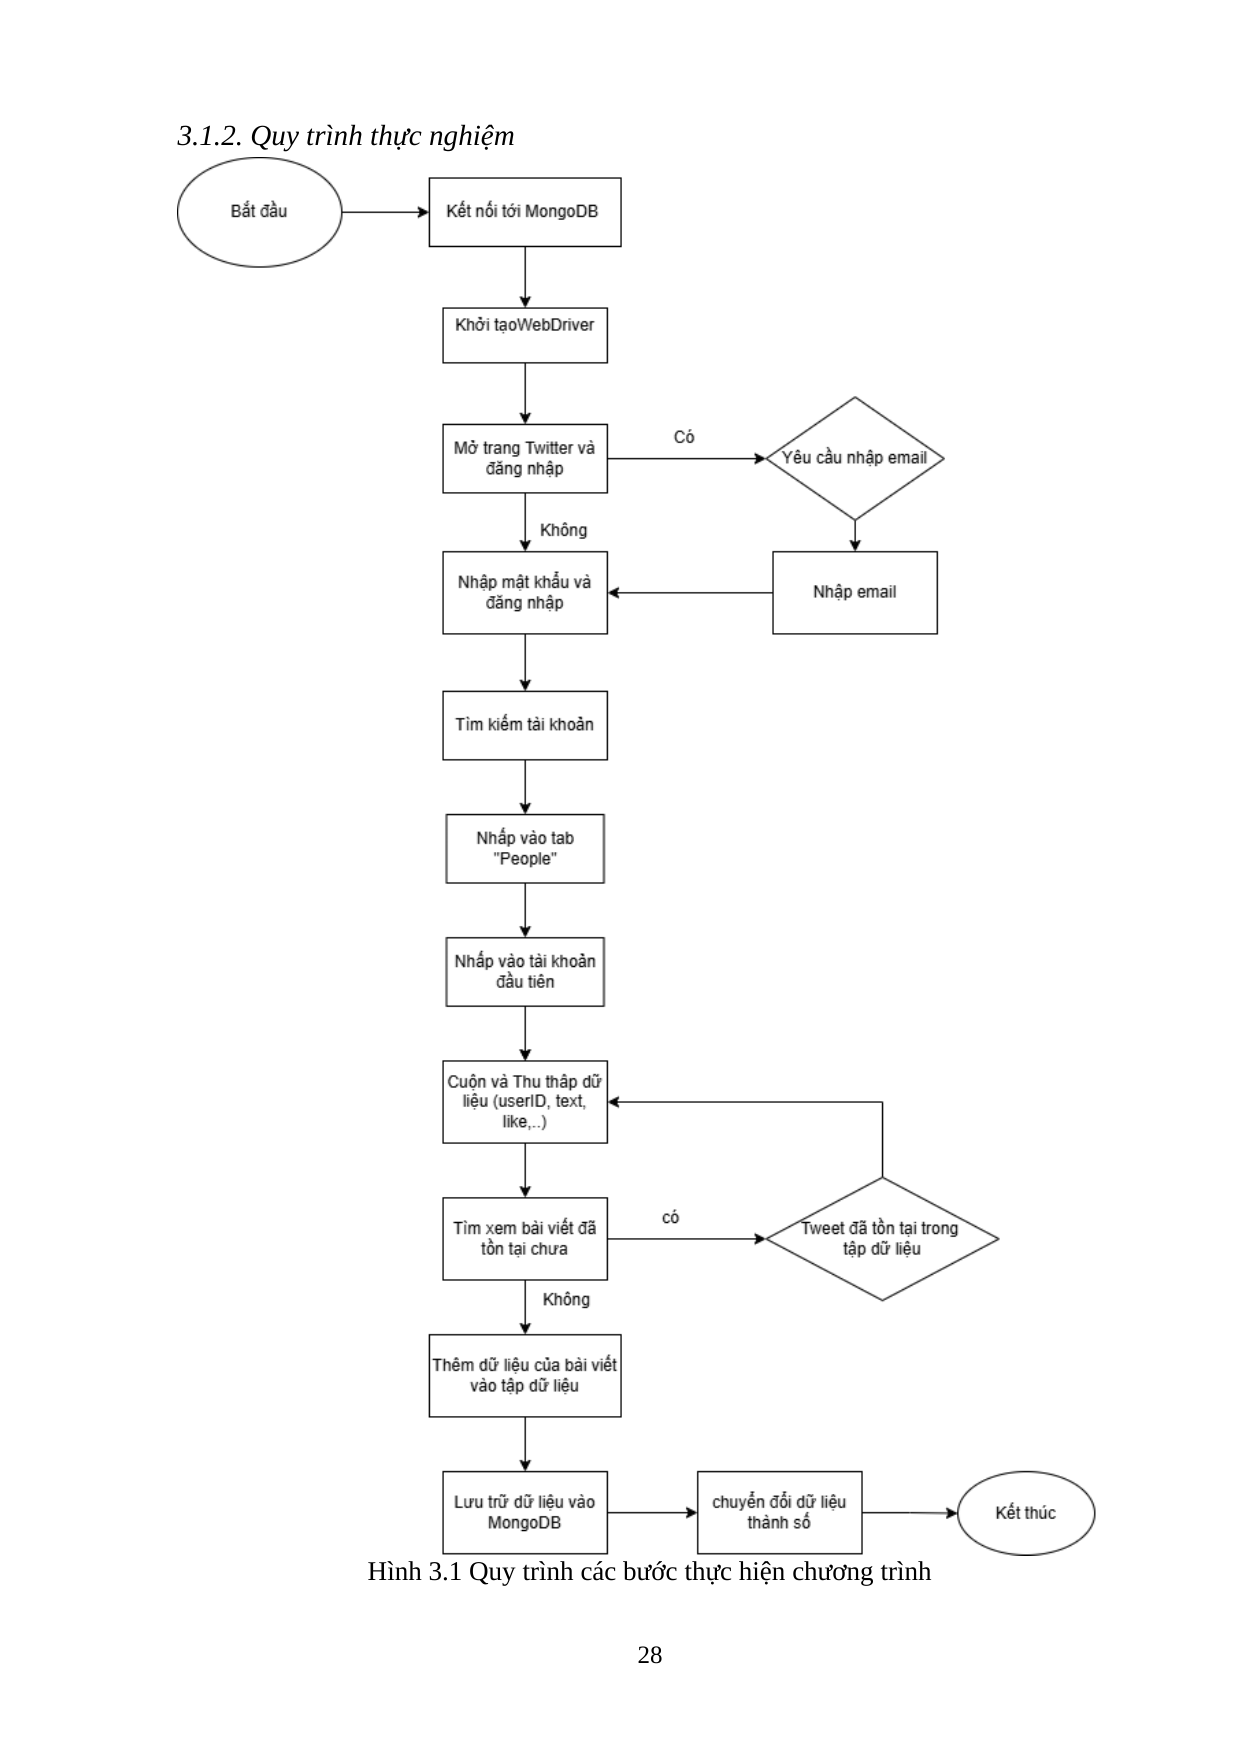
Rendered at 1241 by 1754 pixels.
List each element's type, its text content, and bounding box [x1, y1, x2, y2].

subtitle 3.1.2. Quy trình thực nghiệm [177, 118, 1122, 152]
picture [177, 157, 1097, 1556]
text Hình 3.1 Quy trình các bước thực hiện chương trình [177, 1555, 1122, 1586]
